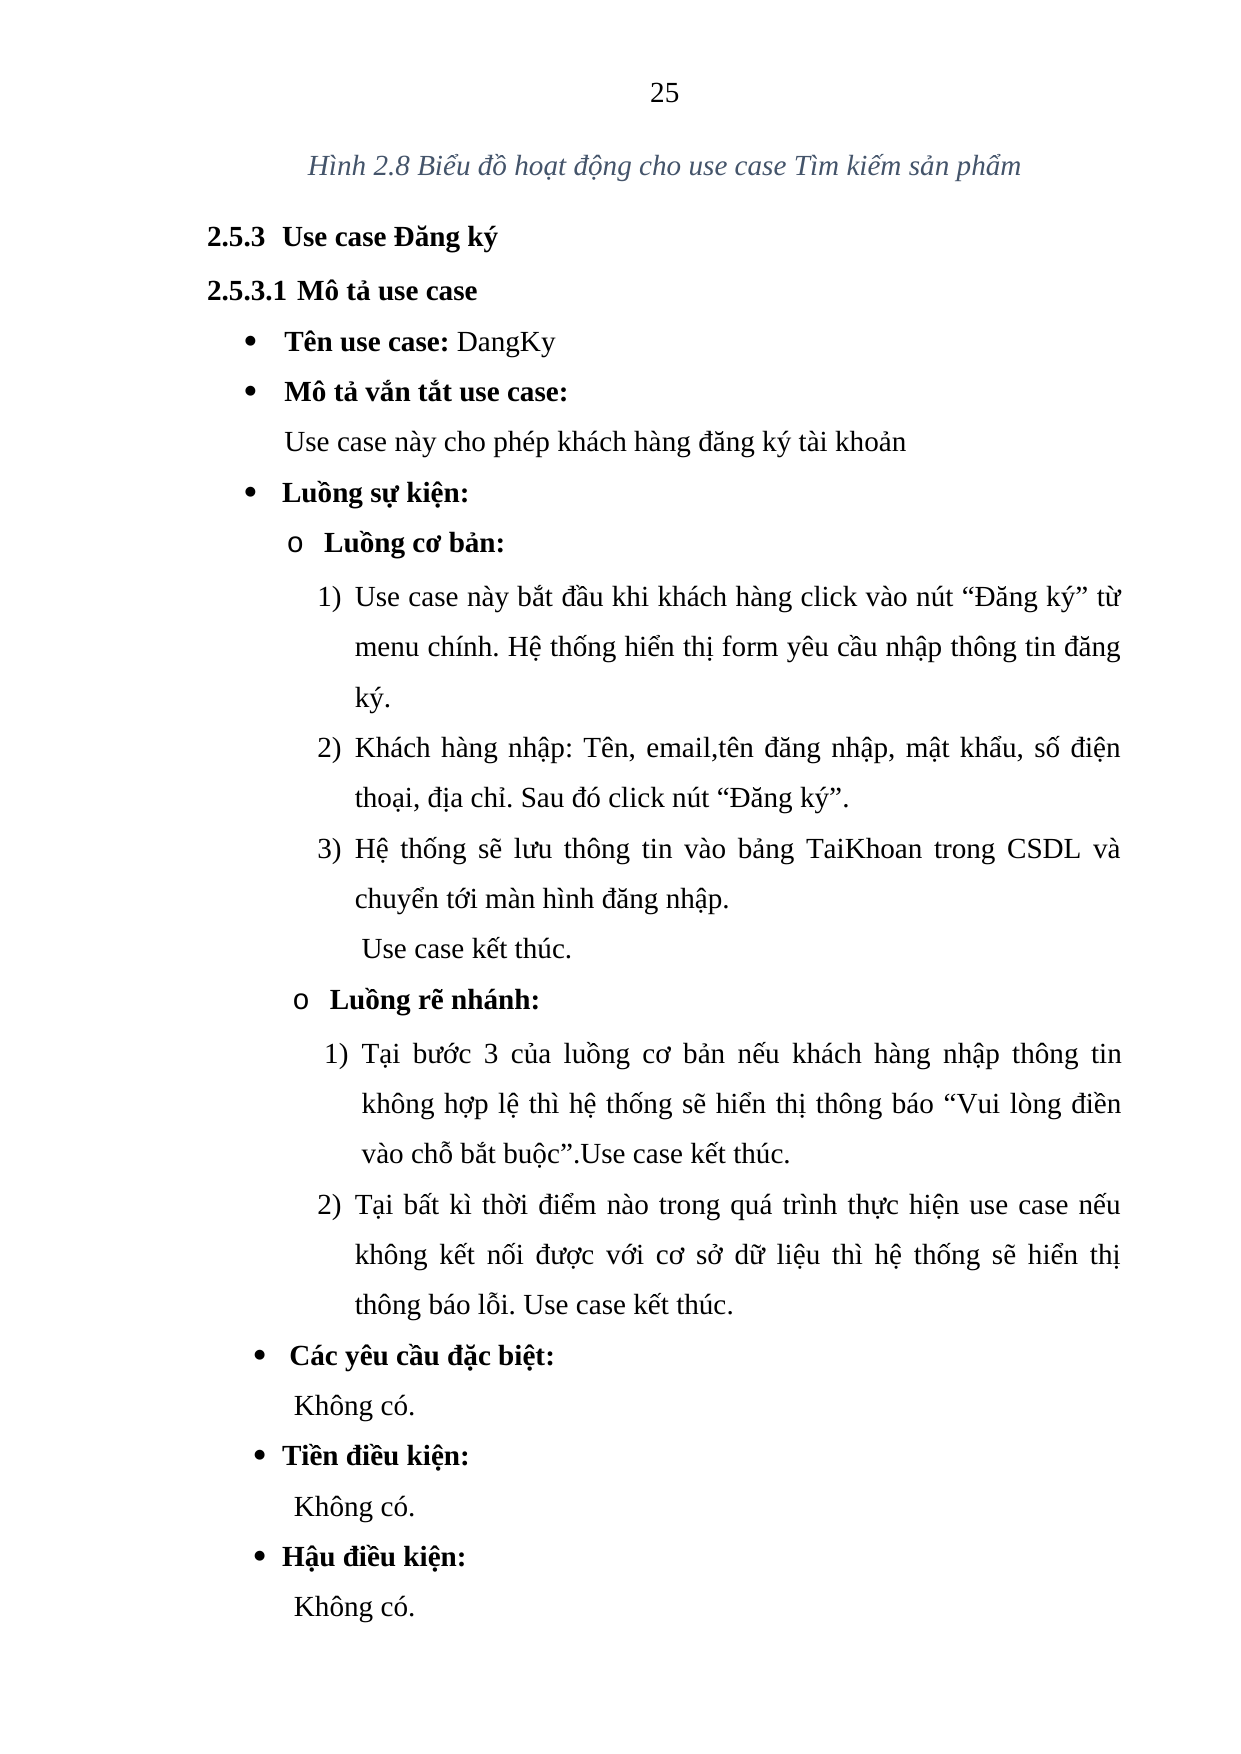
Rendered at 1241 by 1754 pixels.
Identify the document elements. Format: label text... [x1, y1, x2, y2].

list Không có. [286, 1388, 1122, 1422]
list Không có. [286, 1489, 1122, 1522]
list Use case này bắt đầu khi khách hàng click vào nút “Đăng ký” từ menu chính. Hệ thống hiển thị form yêu cầu nhập thông tin đăng ký. [317, 579, 1122, 713]
list Use case này cho phép khách hàng đăng ký tài khoản [284, 424, 1122, 458]
list Tại bước 3 của luồng cơ bản nếu khách hàng nhập thông tin không hợp lệ thì hệ thống sẽ hiển thị thông báo “Vui lòng điền vào chỗ bắt buộc”.Use case kết thúc. [324, 1036, 1122, 1170]
list Luồng rẽ nhánh: [292, 982, 1122, 1018]
list Các yêu cầu đặc biệt: [249, 1338, 1122, 1371]
list Mô tả vắn tắt use case: [245, 374, 1122, 408]
list Tiền điều kiện: [249, 1438, 1122, 1472]
list Không có. [286, 1589, 1122, 1623]
subtitle Mô tả use case [207, 273, 1122, 307]
list Luồng cơ bản: [286, 525, 1122, 561]
list Use case kết thúc. [361, 931, 1122, 965]
list Tên use case: DangKy [245, 324, 1122, 357]
subtitle Use case Đăng ký [207, 219, 1122, 252]
list Tại bất kì thời điểm nào trong quá trình thực hiện use case nếu không kết nối được với cơ sở dữ liệu thì hệ thống sẽ hiển thị thông báo lỗi. Use case kết thúc. [317, 1187, 1122, 1321]
list Khách hàng nhập: Tên, email,tên đăng nhập, mật khẩu, số điện thoại, địa chỉ. Sau đó click nút “Đăng ký”. [317, 730, 1122, 814]
list Luồng sự kiện: [245, 475, 1122, 508]
list Hậu điều kiện: [249, 1539, 1122, 1573]
list Hệ thống sẽ lưu thông tin vào bảng TaiKhoan trong CSDL và chuyển tới màn hình đăng nhập. [317, 831, 1122, 915]
